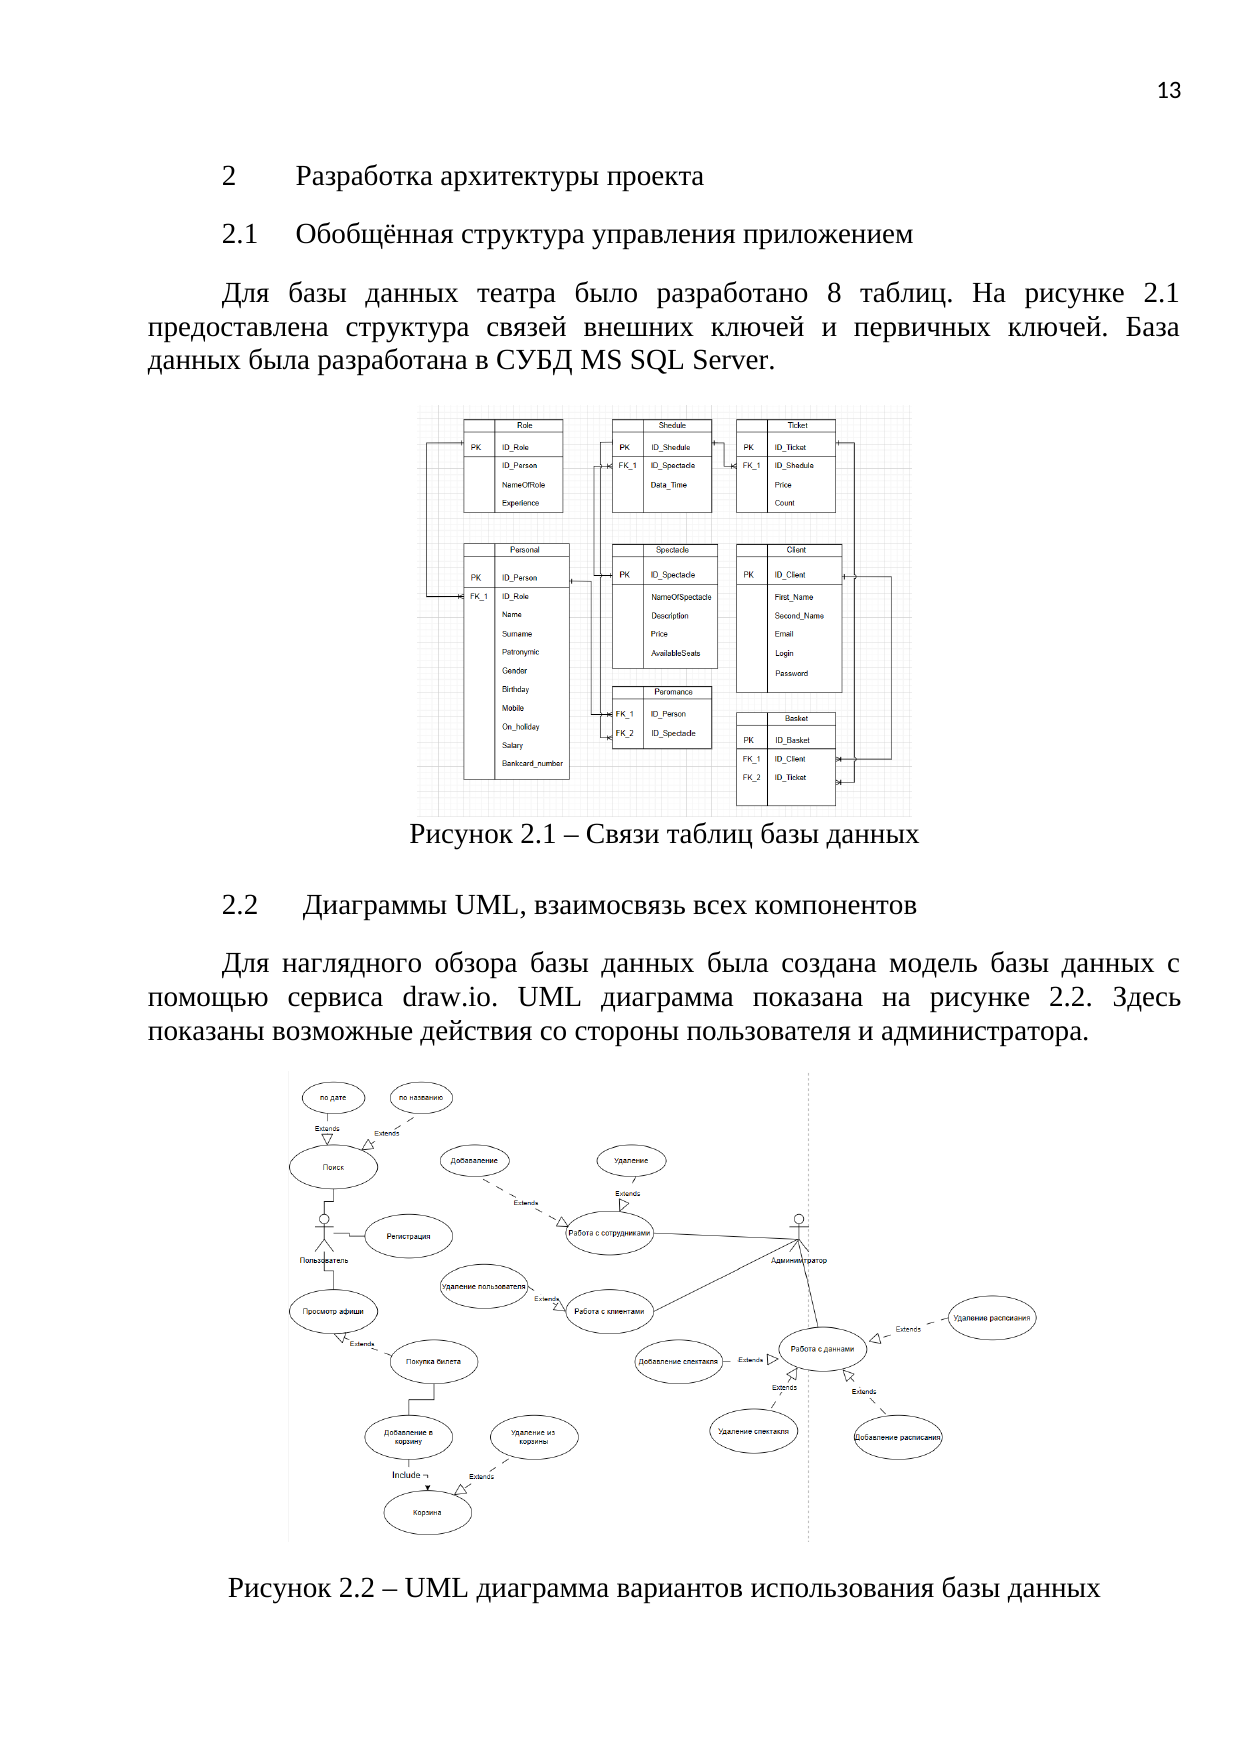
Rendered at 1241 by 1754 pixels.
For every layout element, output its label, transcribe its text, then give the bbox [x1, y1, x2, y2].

picture [288, 1071, 1041, 1542]
subtitle Диаграммы UML, взаимосвязь всех компонентов [148, 887, 1181, 921]
list Рисунок 2.1 – Связи таблиц базы данных [148, 816, 1181, 849]
picture [417, 405, 912, 817]
subtitle Обобщённая структура управления приложением [148, 217, 1181, 250]
text Рисунок 2.2 – UML диаграмма вариантов использования базы данных [148, 1570, 1181, 1604]
subtitle Разработка архитектуры проекта [148, 158, 1181, 192]
text Для базы данных театра было разработано 8 таблиц. На рисунке 2.1 предоставлена структура связей внешних ключей и первичных ключей. База данных была разработана в СУБД MS SQL Server. [148, 275, 1181, 376]
text Для наглядного обзора базы данных была создана модель базы данных с помощью сервиса draw.io. UML диаграмма показана на рисунке 2.2. Здесь показаны возможные действия со стороны пользователя и администратора. [148, 946, 1181, 1046]
